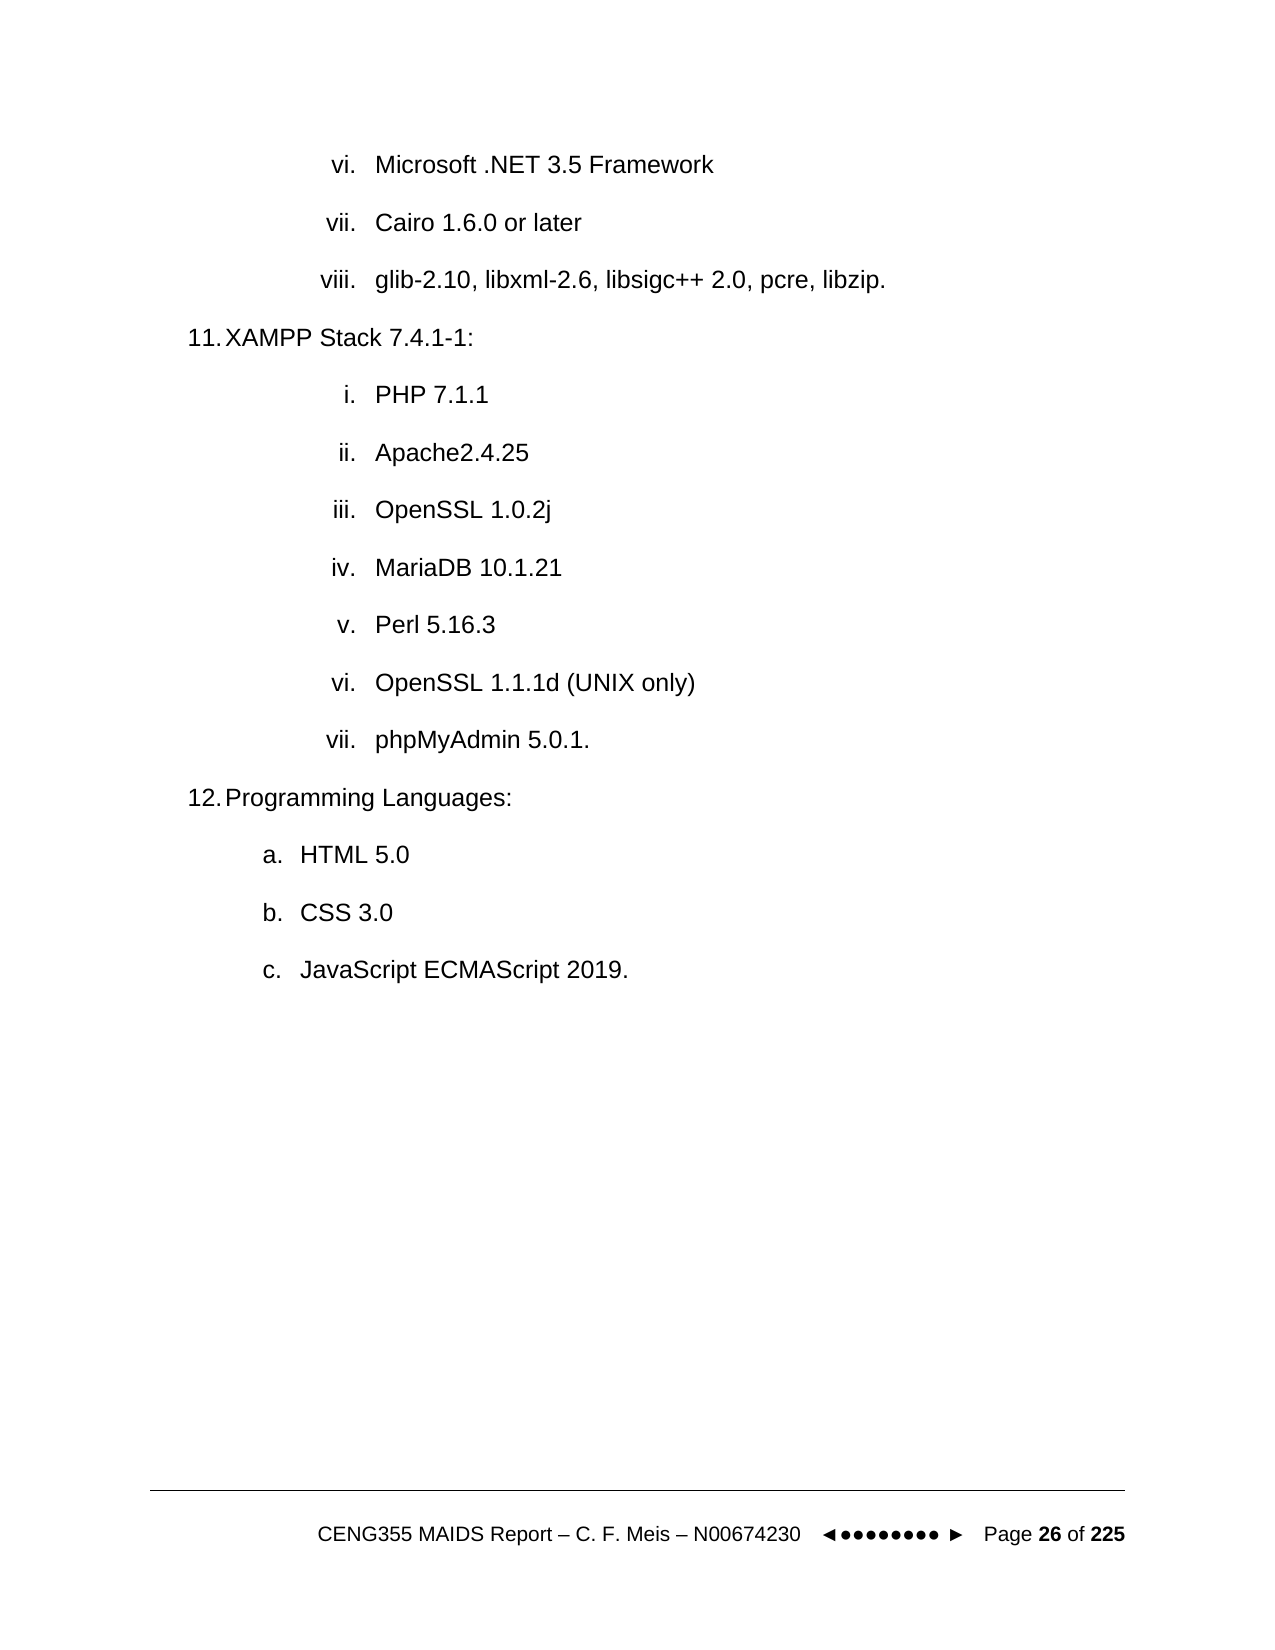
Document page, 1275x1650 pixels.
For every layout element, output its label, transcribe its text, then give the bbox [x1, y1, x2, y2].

list OpenSSL 1.1.1d (UNIX only) [356, 667, 1125, 696]
list phpMyAdmin 5.0.1. [356, 725, 1125, 754]
list Microsoft .NET 3.5 Framework [356, 150, 1125, 179]
list Programming Languages: [187, 782, 1125, 811]
list Cairo 1.6.0 or later [356, 207, 1125, 236]
list XAMPP Stack 7.4.1-1: [187, 322, 1125, 351]
list PHP 7.1.1 [356, 380, 1125, 409]
list OpenSSL 1.0.2j [356, 495, 1125, 524]
list Perl 5.16.3 [356, 610, 1125, 639]
list JavaScript ECMAScript 2019. [262, 955, 1125, 984]
list HTML 5.0 [262, 840, 1125, 869]
list Apache2.4.25 [356, 437, 1125, 466]
list glib-2.10, libxml-2.6, libsigc++ 2.0, pcre, libzip. [356, 265, 1125, 294]
list CSS 3.0 [262, 897, 1125, 926]
list MariaDB 10.1.21 [356, 552, 1125, 581]
